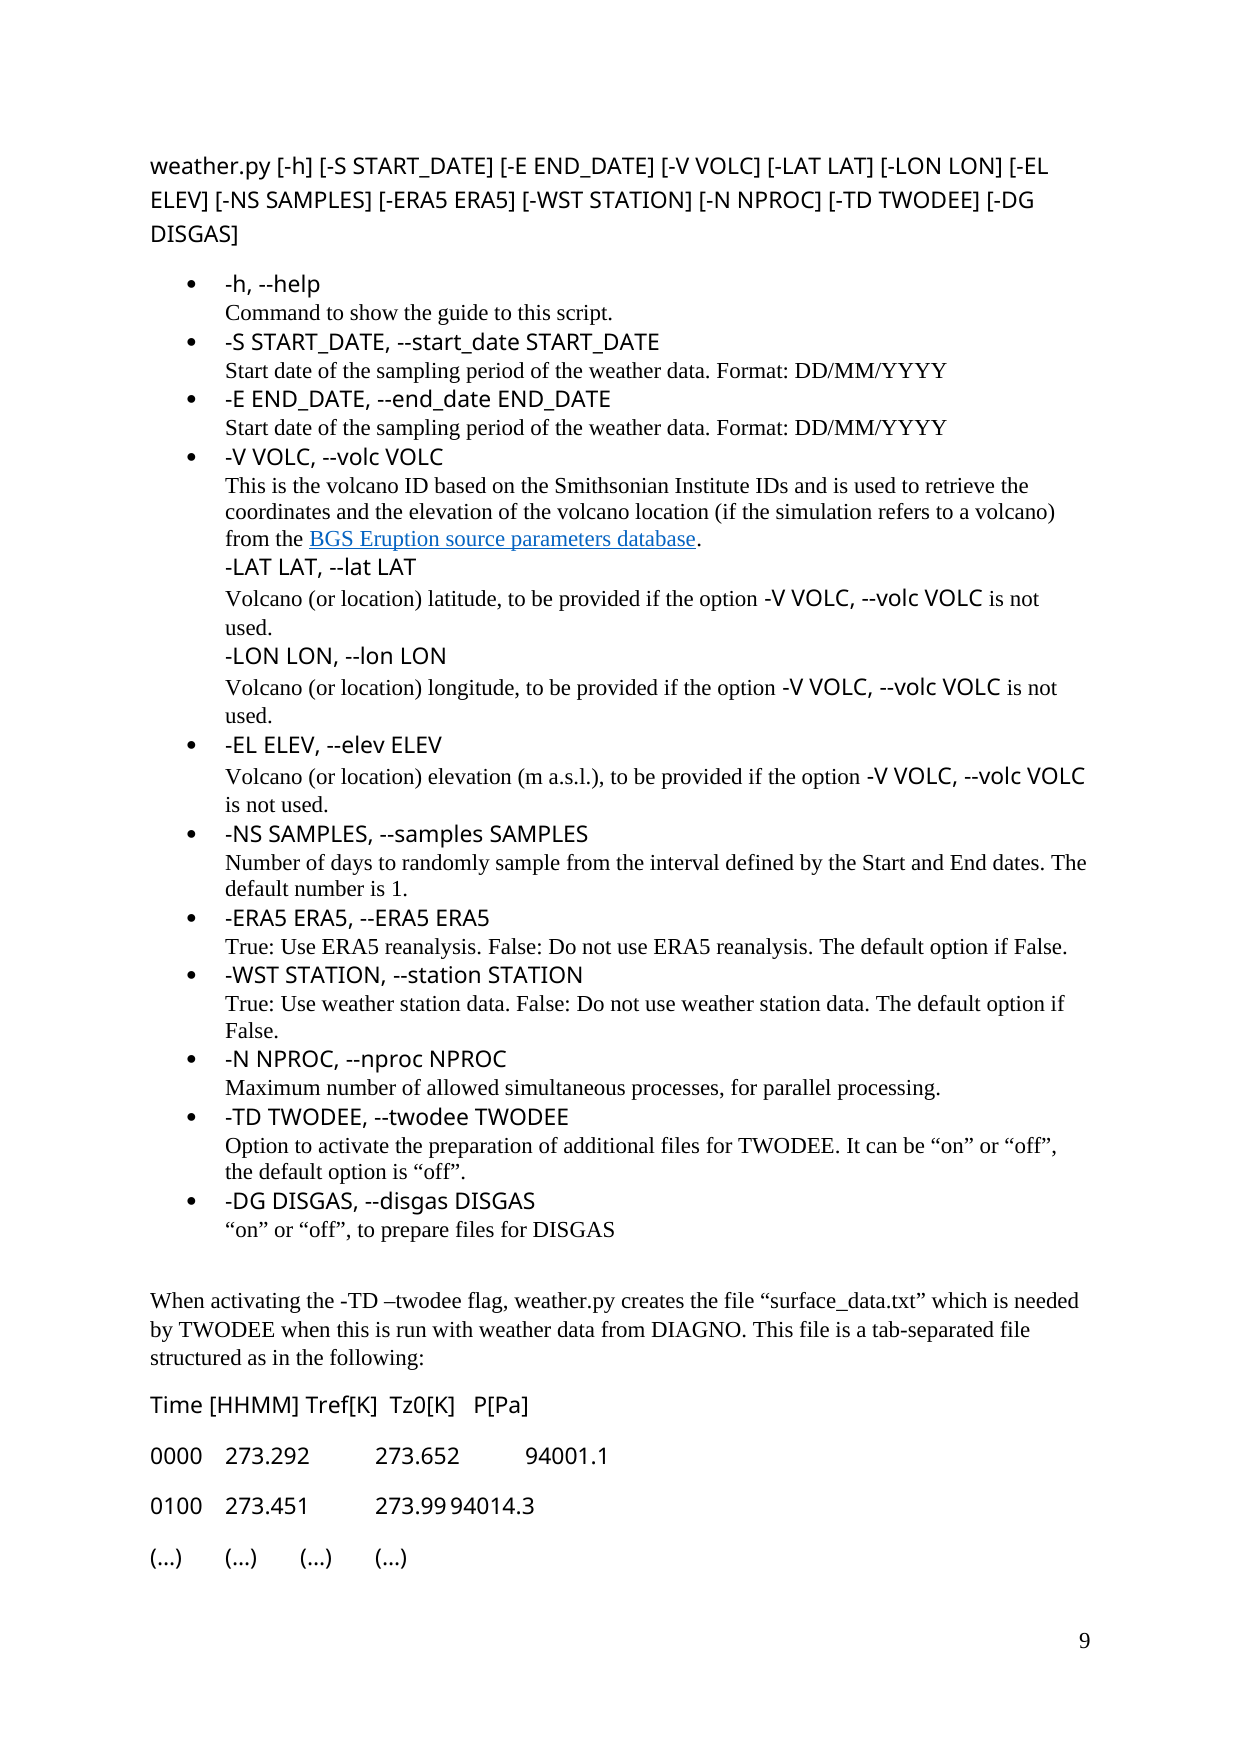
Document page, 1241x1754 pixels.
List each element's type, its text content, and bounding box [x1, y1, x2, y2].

list Option to activate the preparation of additional files for TWODEE. It can be “on” or “off”, the default option is “off”. [225, 1132, 1090, 1185]
list Volcano (or location) elevation (m a.s.l.), to be provided if the option -V VOLC, --volc VOLC is not used. [225, 760, 1090, 818]
text 0000 273.292 273.652 94001.1 [150, 1440, 1090, 1471]
text weather.py [-h] [-S START_DATE] [-E END_DATE] [-V VOLC] [-LAT LAT] [-LON LON] [-EL ELEV] [-NS SAMPLES] [-ERA5 ERA5] [-WST STATION] [-N NPROC] [-TD TWODEE] [-DG DISGAS] [150, 150, 1090, 249]
list -S START_DATE, --start_date START_DATE [187, 326, 1090, 357]
list Start date of the sampling period of the weather data. Format: DD/MM/YYYY [225, 357, 1090, 383]
list Number of days to randomly sample from the interval defined by the Start and End dates. The default number is 1. [225, 849, 1090, 902]
text 0100 273.451 273.99 94014.3 [150, 1490, 1090, 1521]
list This is the volcano ID based on the Smithsonian Institute IDs and is used to retrieve the coordinates and the elevation of the volcano location (if the simulation refers to a volcano) from the BGS Eruption source parameters database. [225, 472, 1090, 551]
list -WST STATION, --station STATION [187, 959, 1090, 990]
list -ERA5 ERA5, --ERA5 ERA5 [187, 902, 1090, 933]
list -LON LON, --lon LON [225, 640, 1090, 671]
list Volcano (or location) latitude, to be provided if the option -V VOLC, --volc VOLC is not used. [225, 582, 1090, 640]
list True: Use ERA5 reanalysis. False: Do not use ERA5 reanalysis. The default option if False. [225, 933, 1090, 959]
list -TD TWODEE, --twodee TWODEE [187, 1101, 1090, 1132]
list -N NPROC, --nproc NPROC [187, 1043, 1090, 1074]
list -h, --help [187, 268, 1090, 299]
list -V VOLC, --volc VOLC [187, 441, 1090, 472]
list Volcano (or location) longitude, to be provided if the option -V VOLC, --volc VOLC is not used. [225, 671, 1090, 729]
list True: Use weather station data. False: Do not use weather station data. The default option if False. [225, 990, 1090, 1043]
list -NS SAMPLES, --samples SAMPLES [187, 818, 1090, 849]
list -E END_DATE, --end_date END_DATE [187, 383, 1090, 414]
list Start date of the sampling period of the weather data. Format: DD/MM/YYYY [225, 414, 1090, 441]
list “on” or “off”, to prepare files for DISGAS [225, 1216, 1090, 1242]
text (…) (…) (…) (…) [150, 1541, 1090, 1572]
list -DG DISGAS, --disgas DISGAS [187, 1185, 1090, 1216]
text Time [HHMM] Tref[K] Tz0[K] P[Pa] [150, 1389, 1090, 1421]
list Command to show the guide to this script. [225, 299, 1090, 326]
list Maximum number of allowed simultaneous processes, for parallel processing. [225, 1074, 1090, 1101]
text When activating the -TD –twodee flag, weather.py creates the file “surface_data.txt” which is needed by TWODEE when this is run with weather data from DIAGNO. This file is a tab-separated file structured as in the following: [150, 1287, 1090, 1371]
list -LAT LAT, --lat LAT [225, 551, 1090, 582]
list -EL ELEV, --elev ELEV [187, 729, 1090, 760]
